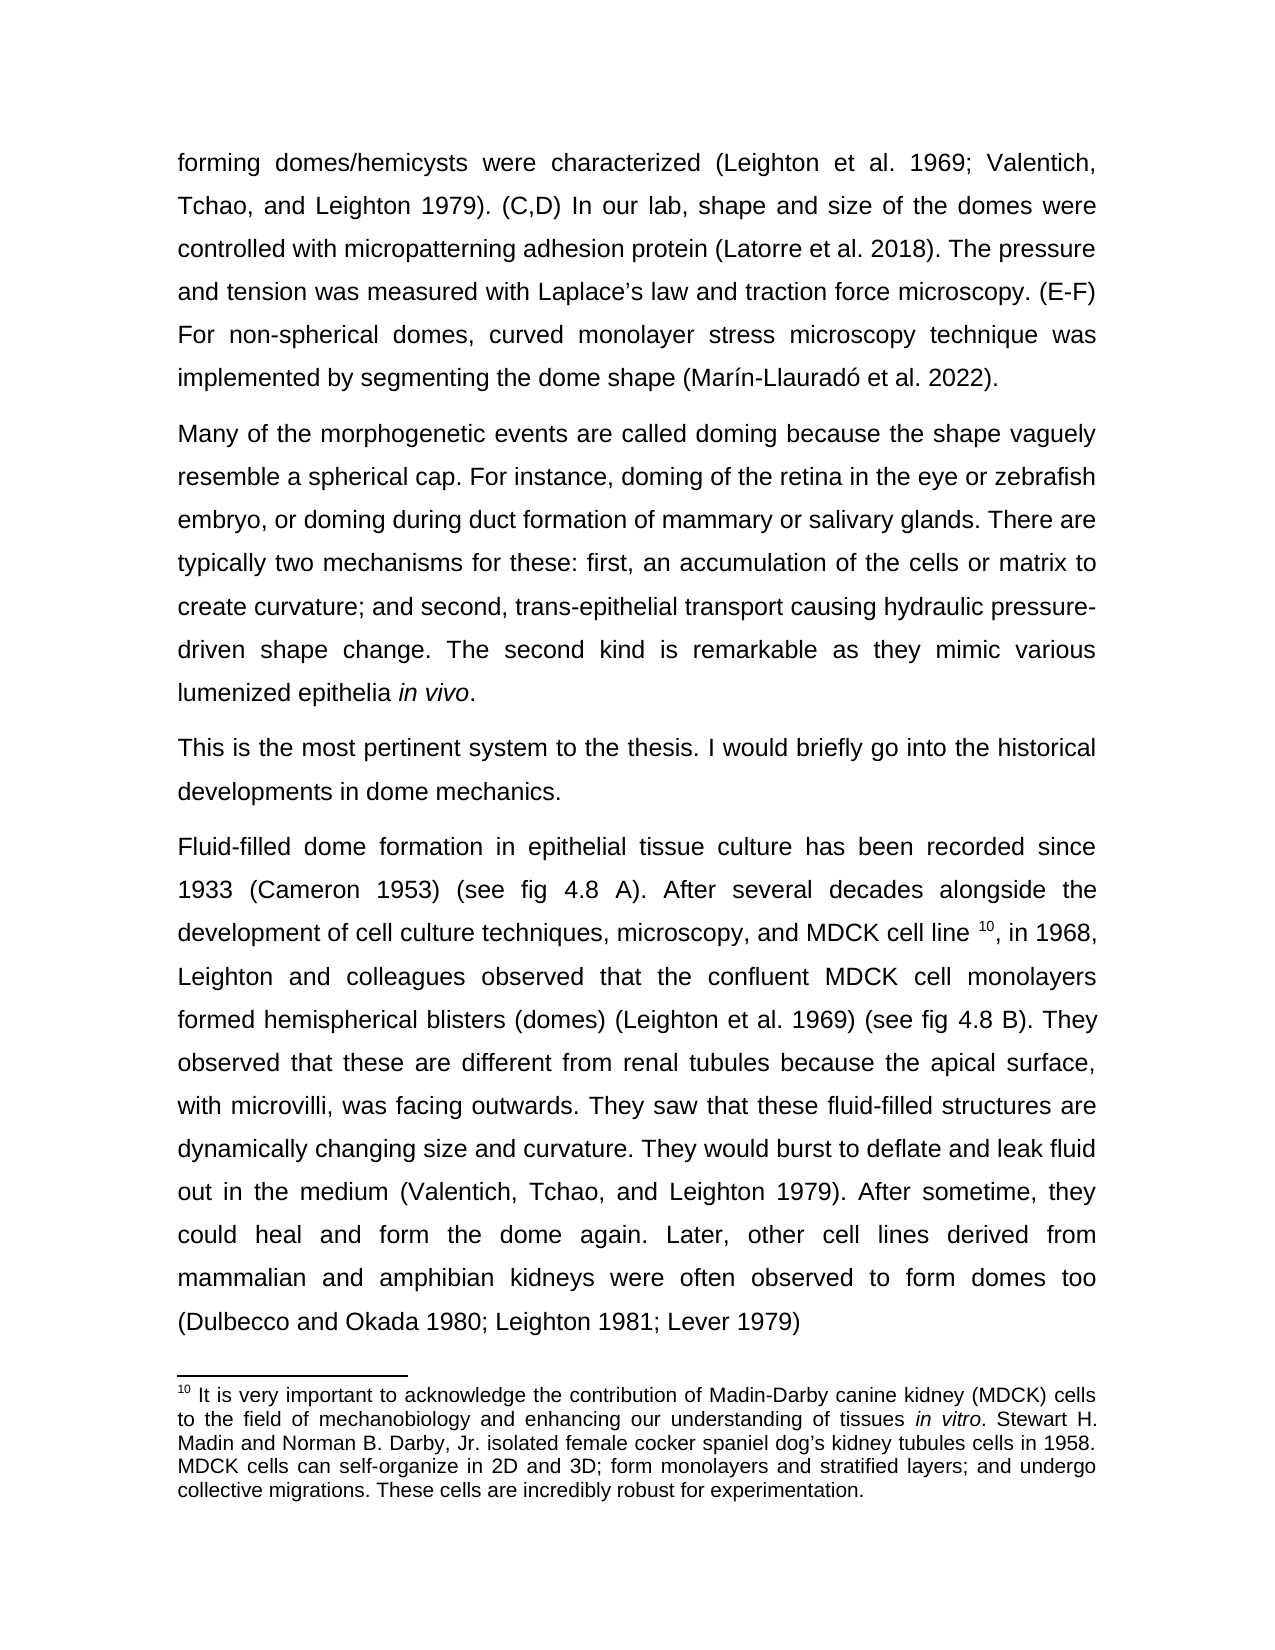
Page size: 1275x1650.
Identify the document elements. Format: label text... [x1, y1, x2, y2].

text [177, 148, 1098, 392]
text Fluid-filled dome formation in epithelial tissue culture has been recorded since 1933 (Cameron 1953) (see fig 4.8 A). After several decades alongside the development of cell culture techniques, microscopy, and MDCK cell line , in 1968, Leighton and colleagues observed that the confluent MDCK cell monolayers formed hemispherical blisters (domes) (Leighton et al. 1969) (see fig 4.8 B). They observed that these are different from renal tubules because the apical surface, with microvilli, was facing outwards. They saw that these fluid-filled structures are dynamically changing size and curvature. They would burst to deflate and leak fluid out in the medium (Valentich, Tchao, and Leighton 1979). After sometime, they could heal and form the dome again. Later, other cell lines derived from mammalian and amphibian kidneys were often observed to form domes too (Dulbecco and Okada 1980; Leighton 1981; Lever 1979) [177, 832, 1098, 1335]
text This is the most pertinent system to the thesis. I would briefly go into the historical developments in dome mechanics. [177, 733, 1098, 805]
text Many of the morphogenetic events are called doming because the shape vaguely resemble a spherical cap. For instance, doming of the retina in the eye or zebrafish embryo, or doming during duct formation of mammary or salivary glands. There are typically two mechanisms for these: first, an accumulation of the cells or matrix to create curvature; and second, trans-epithelial transport causing hydraulic pressure-driven shape change. The second kind is remarkable as they mimic various lumenized epithelia in vivo. [177, 419, 1098, 706]
